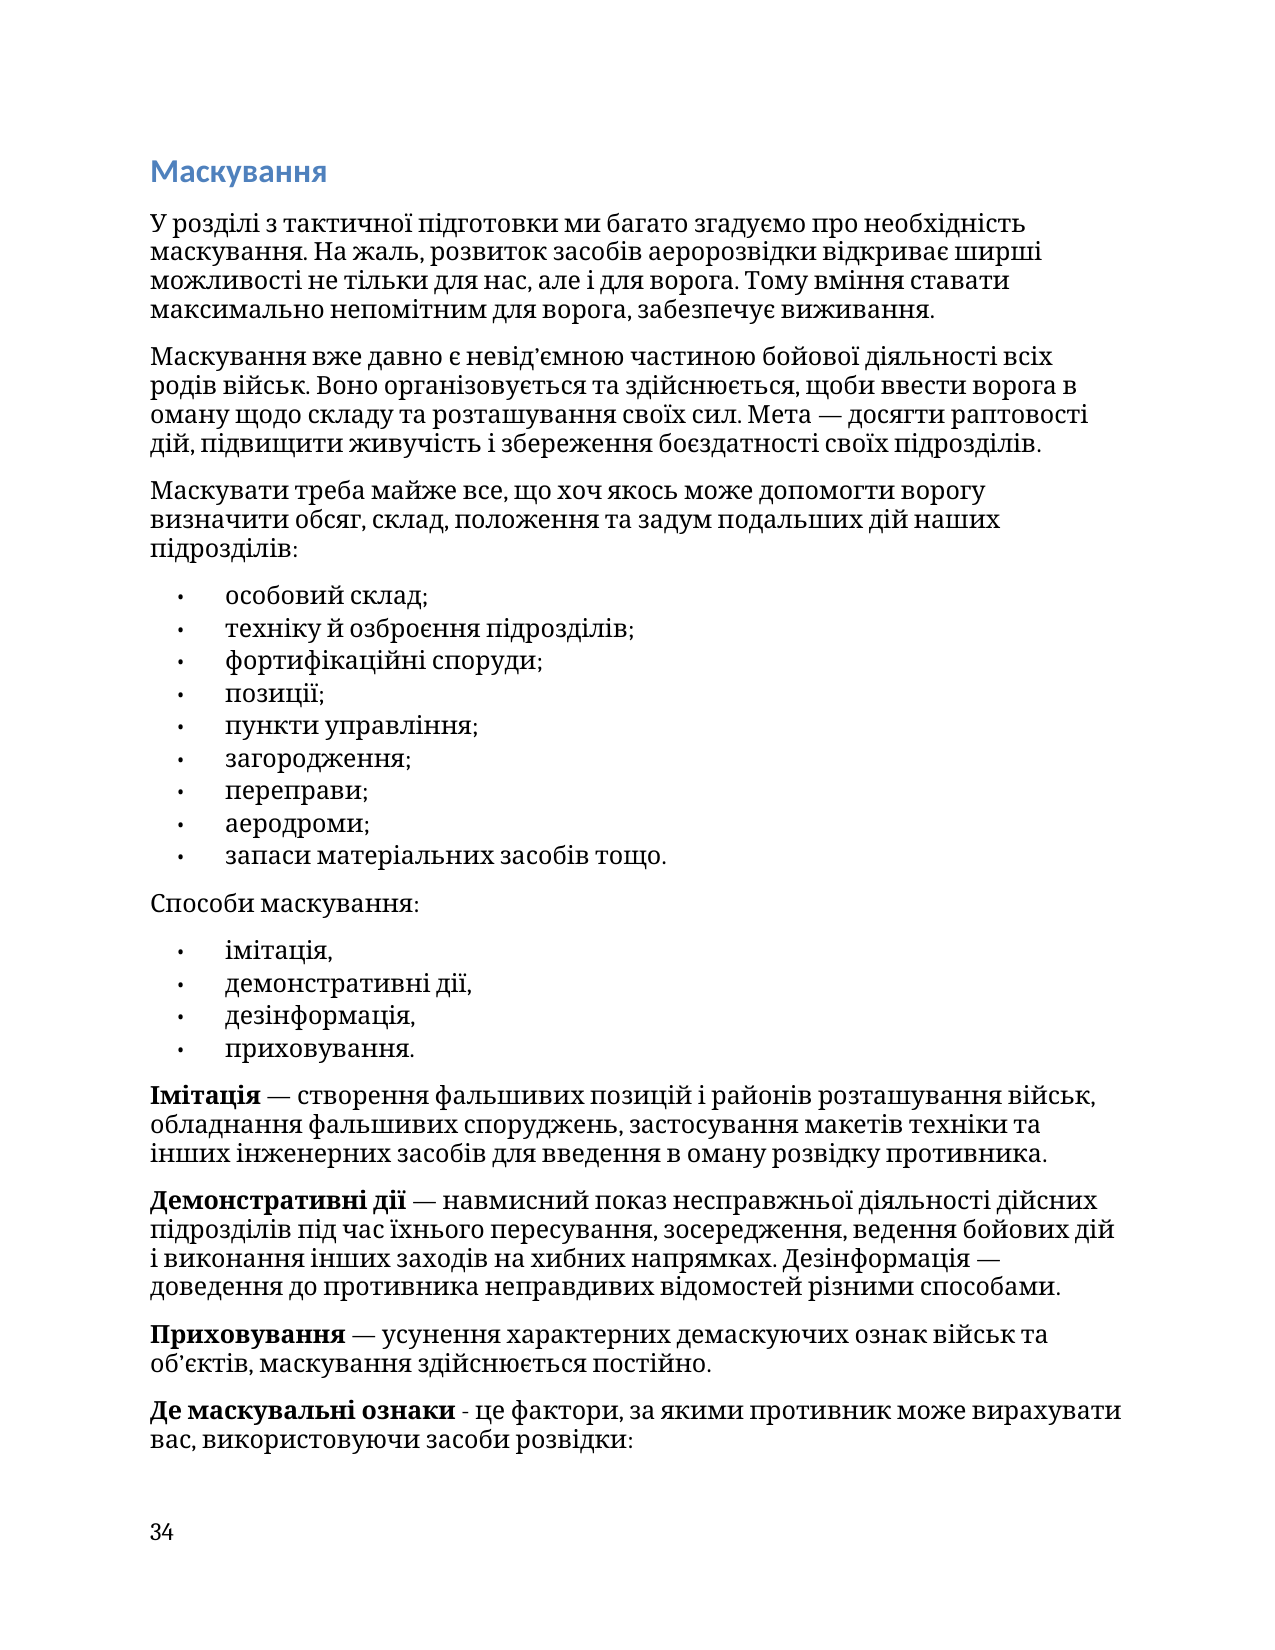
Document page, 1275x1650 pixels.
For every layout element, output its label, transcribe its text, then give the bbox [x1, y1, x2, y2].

list демонстративні дії, [175, 969, 1125, 998]
list переправи; [175, 777, 1125, 806]
text Демонстративні дії — навмисний показ несправжньої діяльності дійсних підрозділів під час їхнього пересування, зосередження, ведення бойових дій і виконання інших заходів на хибних напрямках. Дезінформація — доведення до противника неправдивих відомостей різними способами. [150, 1187, 1125, 1302]
text Маскувати треба майже все, що хоч якось може допомогти ворогу визначити обсяг, склад, положення та задум подальших дій наших підрозділів: [150, 477, 1125, 563]
text Способи маскування: [150, 889, 1125, 918]
text Де маскувальні ознаки - це фактори, за якими противник може вирахувати вас, використовуючи засоби розвідки: [150, 1397, 1125, 1454]
list позиції; [175, 679, 1125, 708]
list фортифікаційні споруди; [175, 647, 1125, 676]
list дезінформація, [175, 1002, 1125, 1031]
text У розділі з тактичної підготовки ми багато згадуємо про необхідність маскування. На жаль, розвиток засобів аеророзвідки відкриває ширші можливості не тільки для нас, але і для ворога. Тому вміння ставати максимально непомітним для ворога, забезпечує виживання. [150, 209, 1125, 324]
text Маскування вже давно є невід’ємною частиною бойової діяльності всіх родів військ. Воно організовується та здійснюється, щоби ввести ворога в оману щодо складу та розташування своїх сил. Мета — досягти раптовості дій, підвищити живучість і збереження боєздатності своїх підрозділів. [150, 343, 1125, 458]
subtitle Маскування [150, 150, 1125, 191]
list загородження; [175, 744, 1125, 773]
list запаси матеріальних засобів тощо. [175, 842, 1125, 871]
list аеродроми; [175, 809, 1125, 838]
list техніку й озброєння підрозділів; [175, 614, 1125, 643]
list пункти управління; [175, 712, 1125, 741]
list особовий склад; [175, 582, 1125, 611]
text Імітація — створення фальшивих позицій і районів розташування військ, обладнання фальшивих споруджень, застосування макетів техніки та інших інженерних засобів для введення в оману розвідку противника. [150, 1082, 1125, 1168]
text Приховування — усунення характерних демаскуючих ознак військ та об’єктів, маскування здійснюється постійно. [150, 1321, 1125, 1378]
list імітація, [175, 937, 1125, 966]
list приховування. [175, 1034, 1125, 1063]
